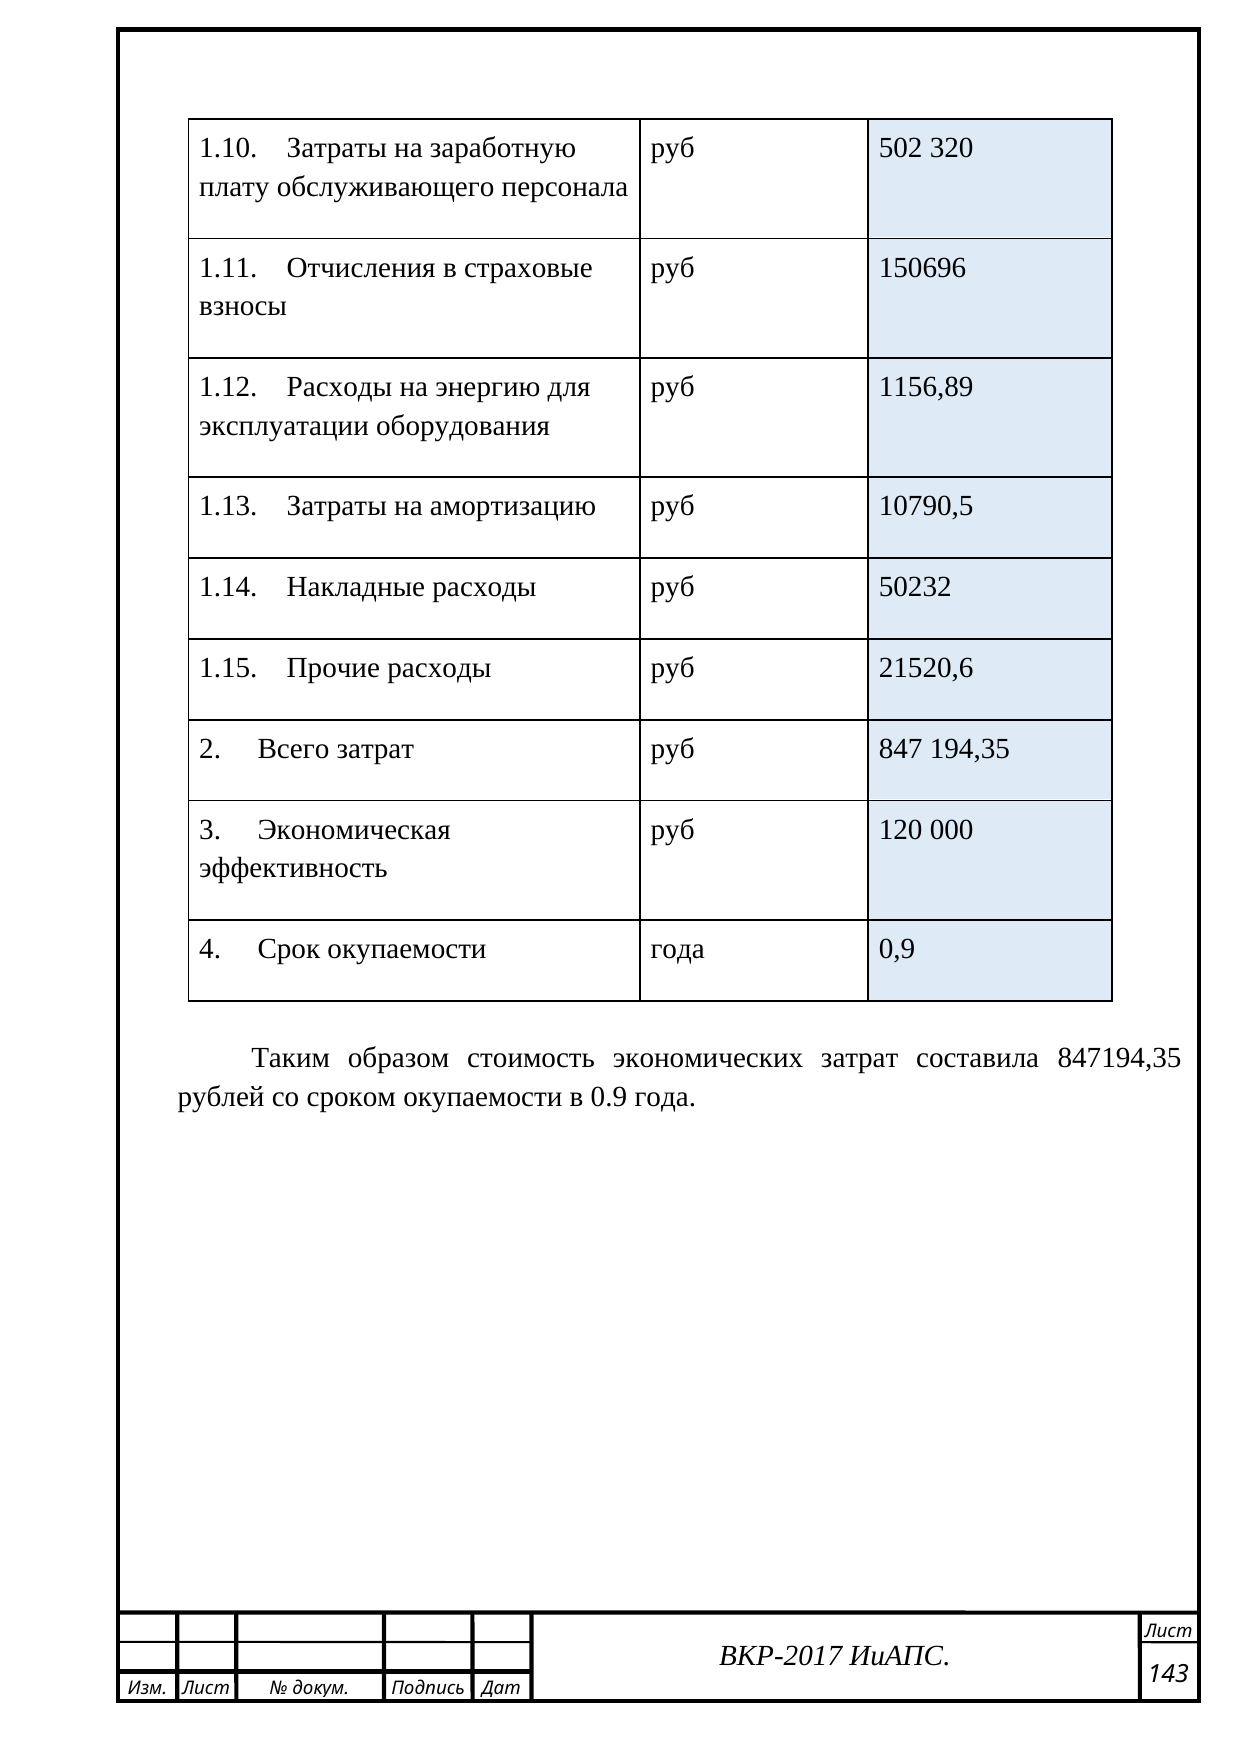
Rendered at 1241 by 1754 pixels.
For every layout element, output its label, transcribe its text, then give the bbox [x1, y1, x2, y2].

table_cell руб [641, 640, 867, 719]
table_cell руб [641, 559, 867, 638]
table_cell 1.10. Затраты на заработную плату обслуживающего персонала [189, 120, 639, 237]
table_cell 150696 [869, 239, 1111, 357]
table_cell руб [641, 478, 867, 557]
table_cell 3. Экономическая эффективность [189, 801, 639, 919]
table_cell 50232 [869, 559, 1111, 638]
table_cell 4. Срок окупаемости [189, 921, 639, 1000]
table_cell руб [641, 801, 867, 919]
table_cell 21520,6 [869, 640, 1111, 719]
table_cell 1156,89 [869, 359, 1111, 476]
table_cell 1.15. Прочие расходы [189, 640, 639, 719]
table_cell 120 000 [869, 801, 1111, 919]
table_cell 1.14. Накладные расходы [189, 559, 639, 638]
table_cell 1.11. Отчисления в страховые взносы [189, 239, 639, 357]
table_cell руб [641, 721, 867, 799]
text Таким образом стоимость экономических затрат составила 847194,35 рублей со сроком окупаемости в 0.9 года. [177, 1040, 1181, 1112]
table_cell 2. Всего затрат [189, 721, 639, 799]
table_cell 847 194,35 [869, 721, 1111, 799]
table_cell руб [641, 239, 867, 357]
table_cell 10790,5 [869, 478, 1111, 557]
table_cell года [641, 921, 867, 1000]
table_cell руб [641, 120, 867, 237]
table_cell руб [641, 359, 867, 476]
table_cell 502 320 [869, 120, 1111, 237]
table_cell 1.13. Затраты на амортизацию [189, 478, 639, 557]
table_cell 1.12. Расходы на энергию для эксплуатации оборудования [189, 359, 639, 476]
table_cell 0,9 [869, 921, 1111, 1000]
